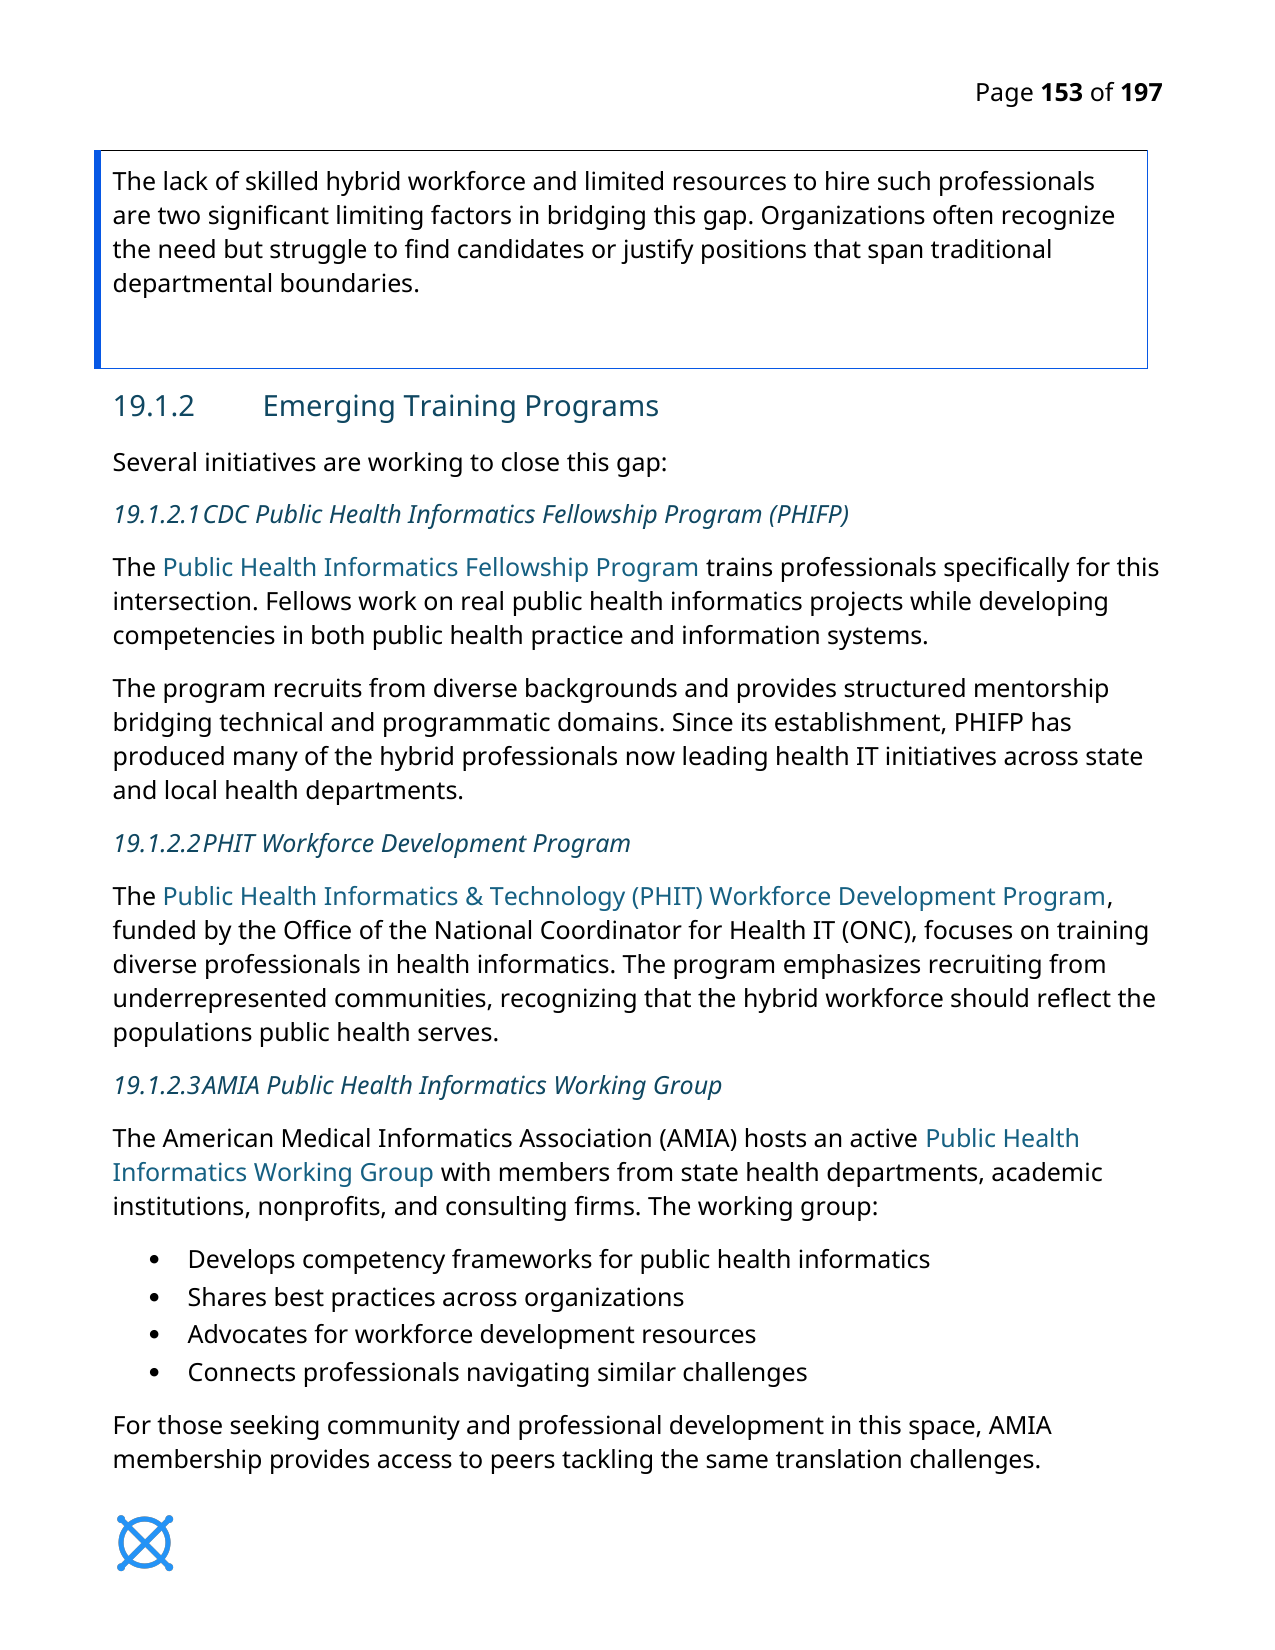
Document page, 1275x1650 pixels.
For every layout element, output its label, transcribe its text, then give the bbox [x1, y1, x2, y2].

list Develops competency frameworks for public health informatics [150, 1241, 1162, 1275]
subtitle PHIT Workforce Development Program [112, 826, 1162, 860]
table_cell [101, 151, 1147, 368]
text The American Medical Informatics Association (AMIA) hosts an active Public Health Informatics Working Group with members from state health departments, academic institutions, nonprofits, and consulting firms. The working group: [112, 1120, 1162, 1223]
list Shares best practices across organizations [150, 1279, 1162, 1313]
list Connects professionals navigating similar challenges [150, 1355, 1162, 1389]
text Several initiatives are working to close this gap: [112, 444, 1162, 478]
picture [112, 1511, 177, 1575]
text The Public Health Informatics & Technology (PHIT) Workforce Development Program, funded by the Office of the National Coordinator for Health IT (ONC), focuses on training diverse professionals in health informatics. The program emphasizes recruiting from underrepresented communities, recognizing that the hybrid workforce should reflect the populations public health serves. [112, 878, 1162, 1049]
subtitle CDC Public Health Informatics Fellowship Program (PHIFP) [112, 497, 1162, 531]
subtitle AMIA Public Health Informatics Working Group [112, 1068, 1162, 1102]
text The Public Health Informatics Fellowship Program trains professionals specifically for this intersection. Fellows work on real public health informatics projects while developing competencies in both public health practice and information systems. [112, 550, 1162, 652]
subtitle Emerging Training Programs [112, 386, 1162, 425]
list Advocates for workforce development resources [150, 1317, 1162, 1351]
text For those seeking community and professional development in this space, AMIA membership provides access to peers tackling the same translation challenges. [112, 1408, 1162, 1476]
text The program recruits from diverse backgrounds and provides structured mentorship bridging technical and programmatic domains. Since its establishment, PHIFP has produced many of the hybrid professionals now leading health IT initiatives across state and local health departments. [112, 671, 1162, 807]
